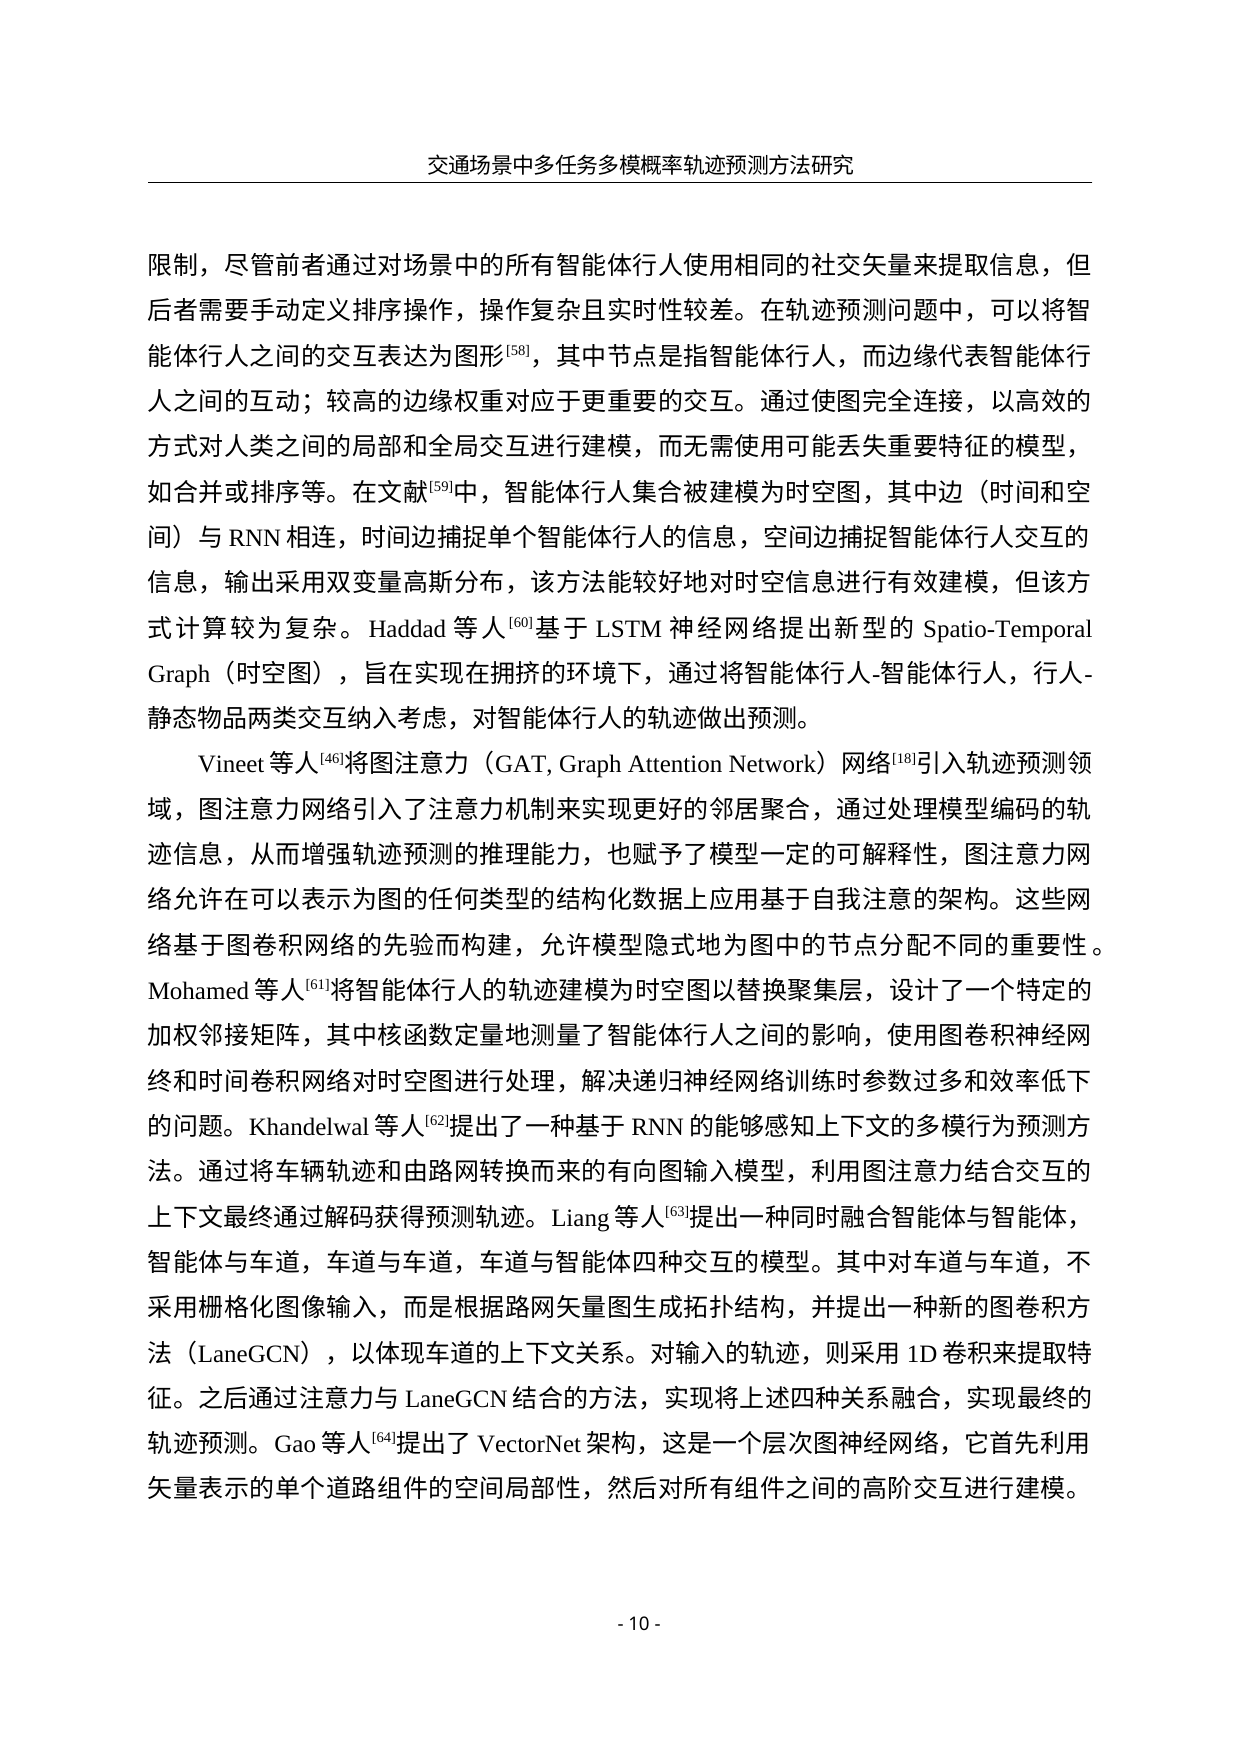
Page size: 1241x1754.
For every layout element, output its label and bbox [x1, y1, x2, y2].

text [148, 246, 1092, 735]
text [148, 744, 1092, 1505]
